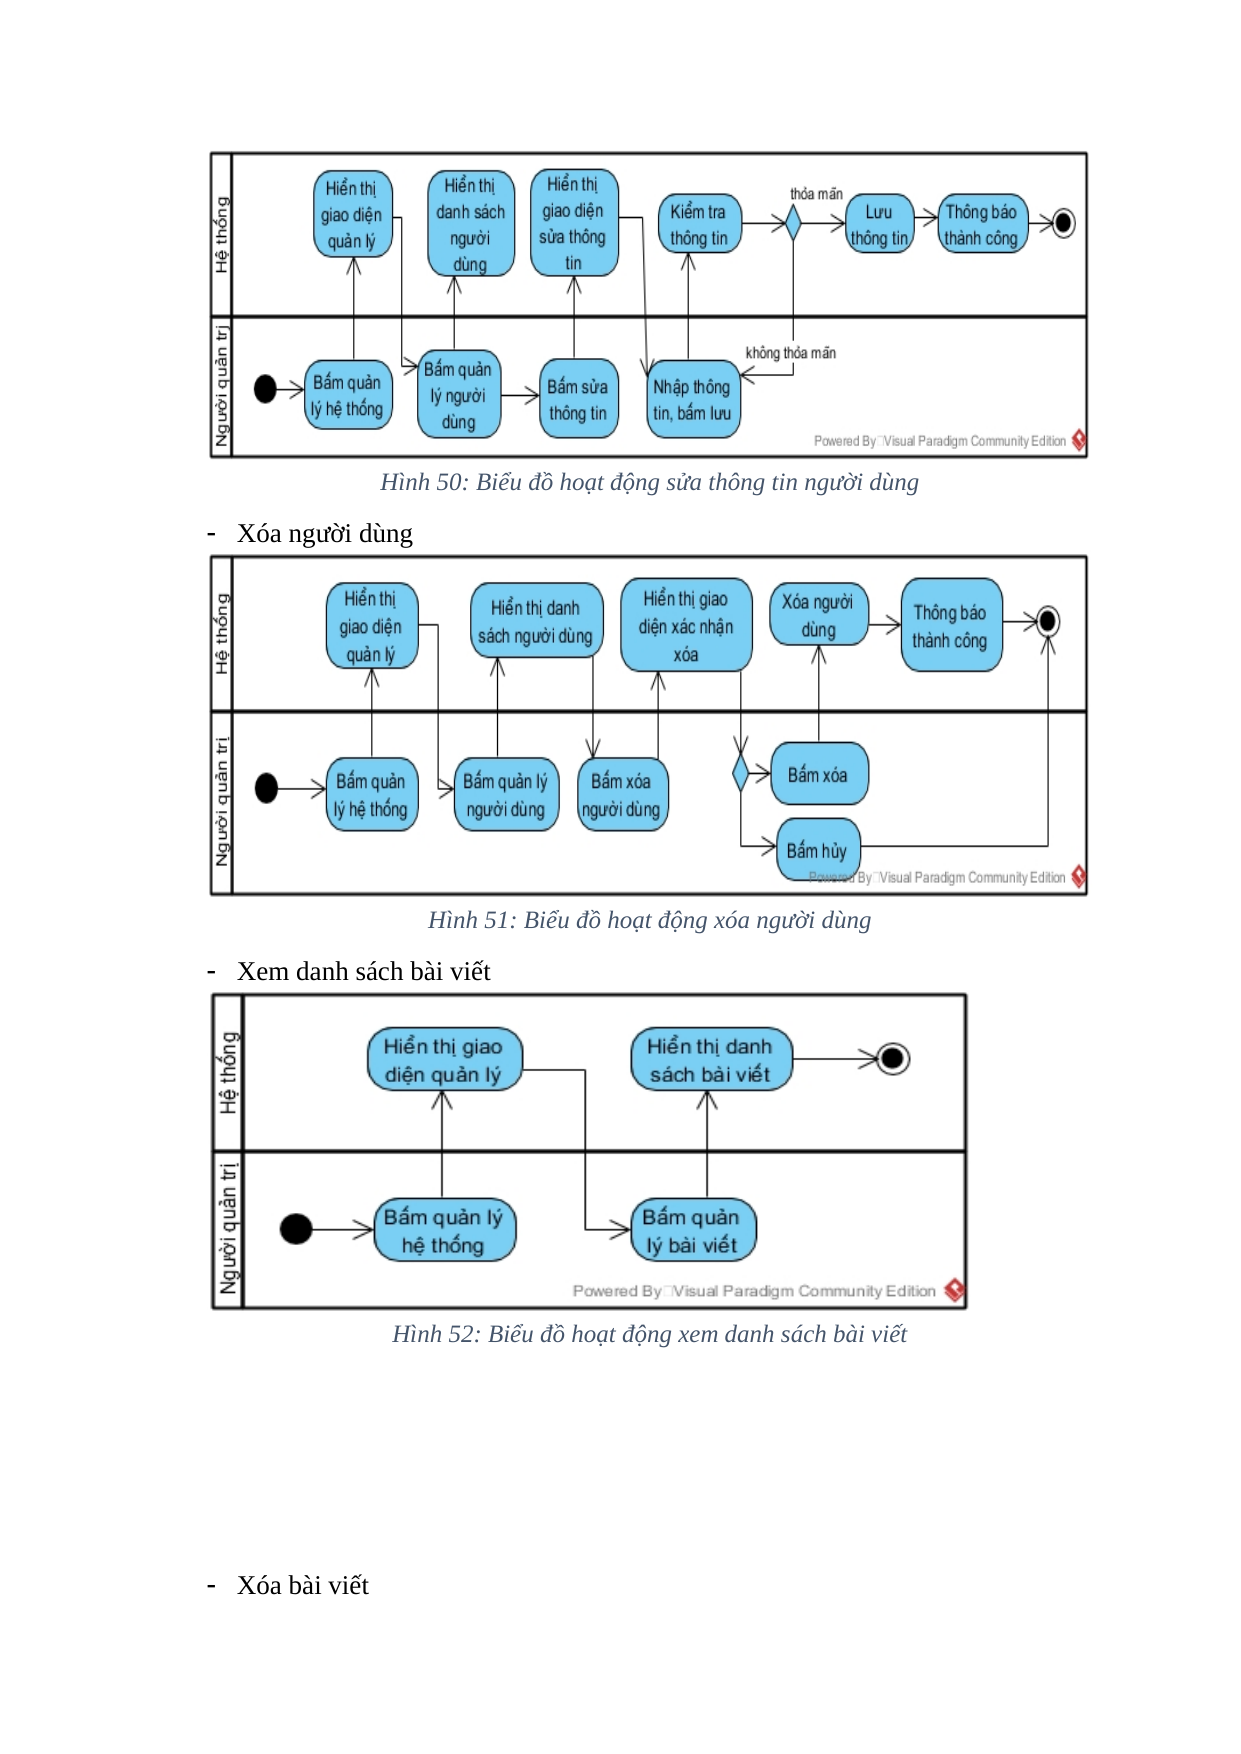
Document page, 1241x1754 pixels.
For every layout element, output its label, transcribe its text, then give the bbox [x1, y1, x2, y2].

picture [206, 988, 974, 1317]
list Xóa người dùng [207, 517, 1093, 548]
text Hình 52: Biểu đồ hoạt động xem danh sách bài viết [207, 1319, 1093, 1348]
picture [206, 147, 1093, 465]
text Hình 50: Biểu đồ hoạt động sửa thông tin người dùng [207, 467, 1093, 496]
list Xóa bài viết [207, 1569, 1093, 1601]
picture [206, 550, 1093, 903]
list Xem danh sách bài viết [207, 955, 1093, 986]
text Hình 51: Biểu đồ hoạt động xóa người dùng [207, 905, 1093, 934]
